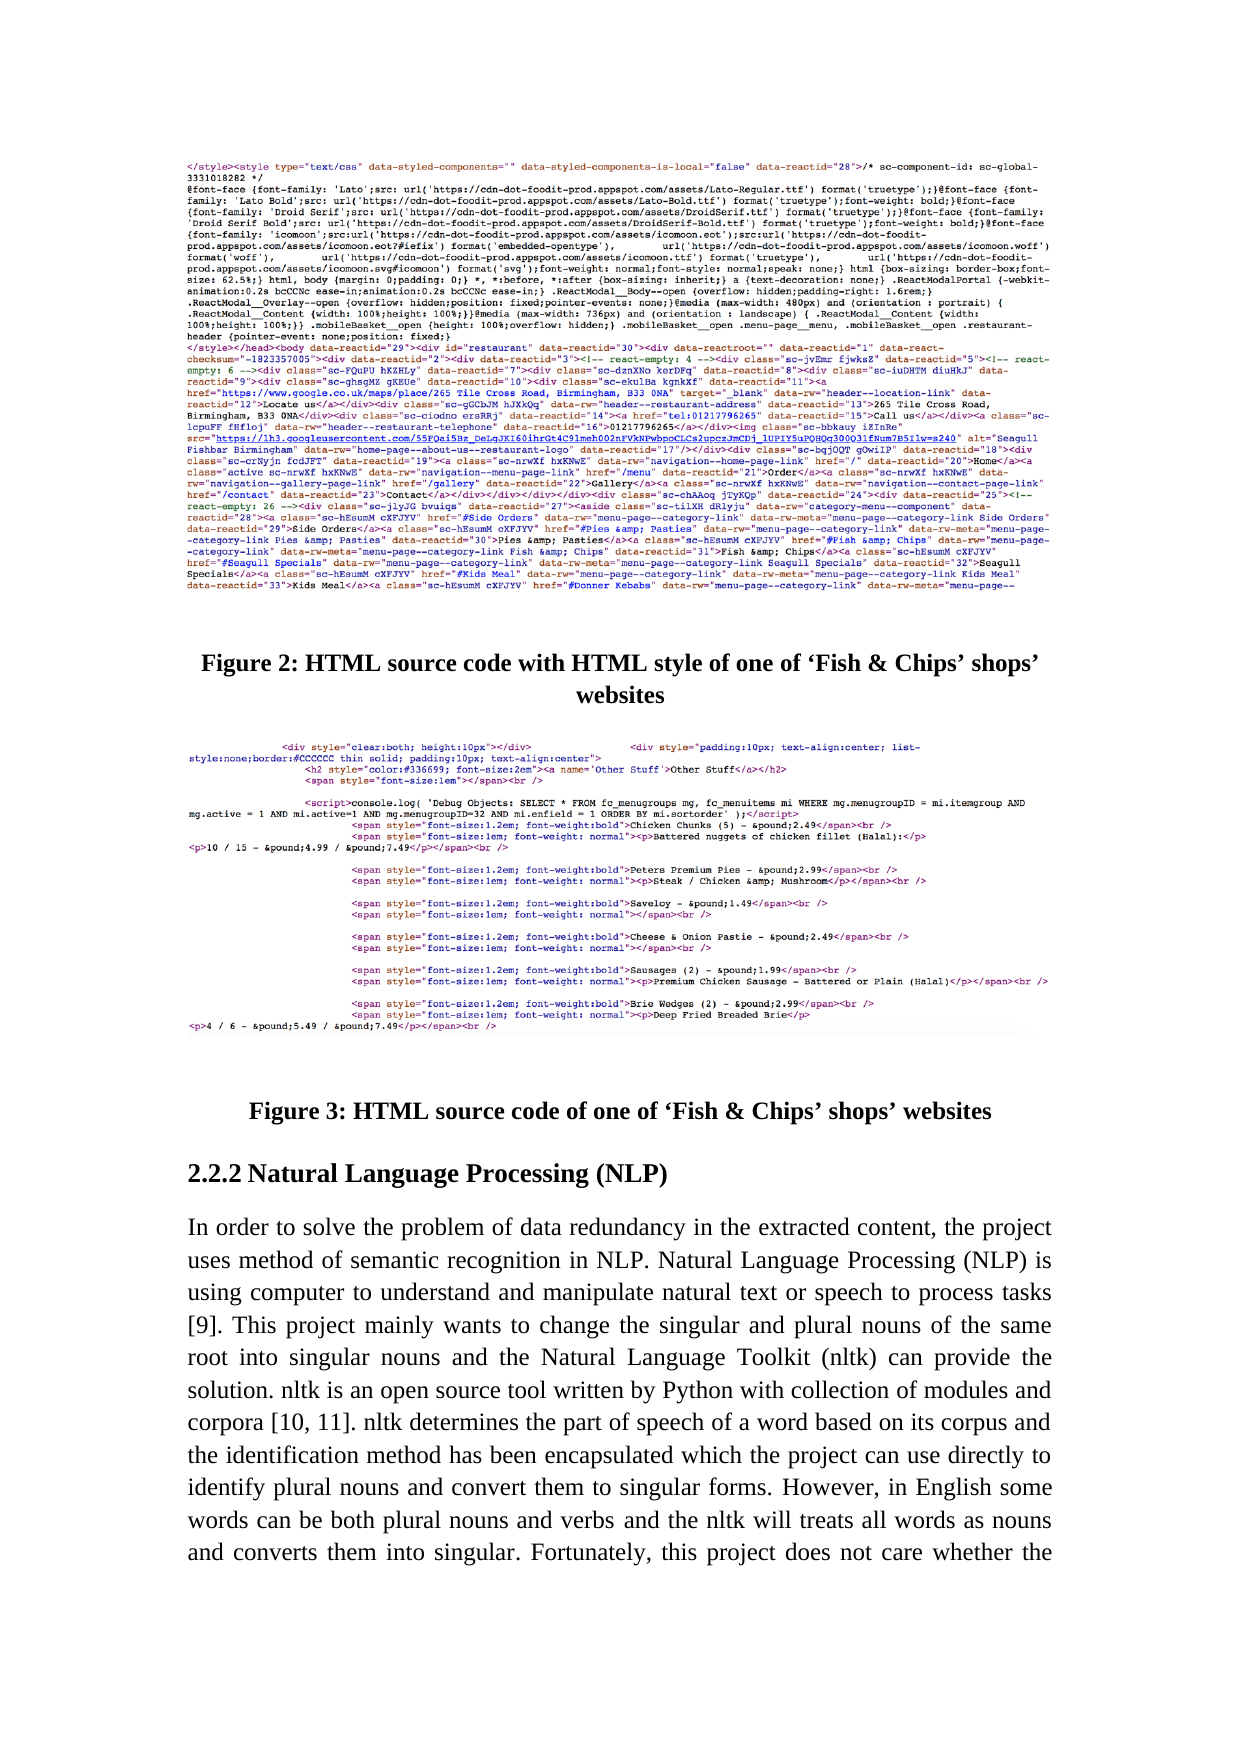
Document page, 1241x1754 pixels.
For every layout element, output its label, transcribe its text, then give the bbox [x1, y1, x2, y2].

subtitle Natural Language Processing (NLP) [187, 1156, 1053, 1189]
text Figure 3: HTML source code of one of ‘Fish & Chips’ shops’ websites [187, 1094, 1053, 1127]
picture [187, 162, 1053, 592]
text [187, 1210, 1053, 1568]
picture [187, 740, 1053, 1037]
text Figure 2: HTML source code with HTML style of one of ‘Fish & Chips’ shops’ websites [187, 646, 1053, 711]
